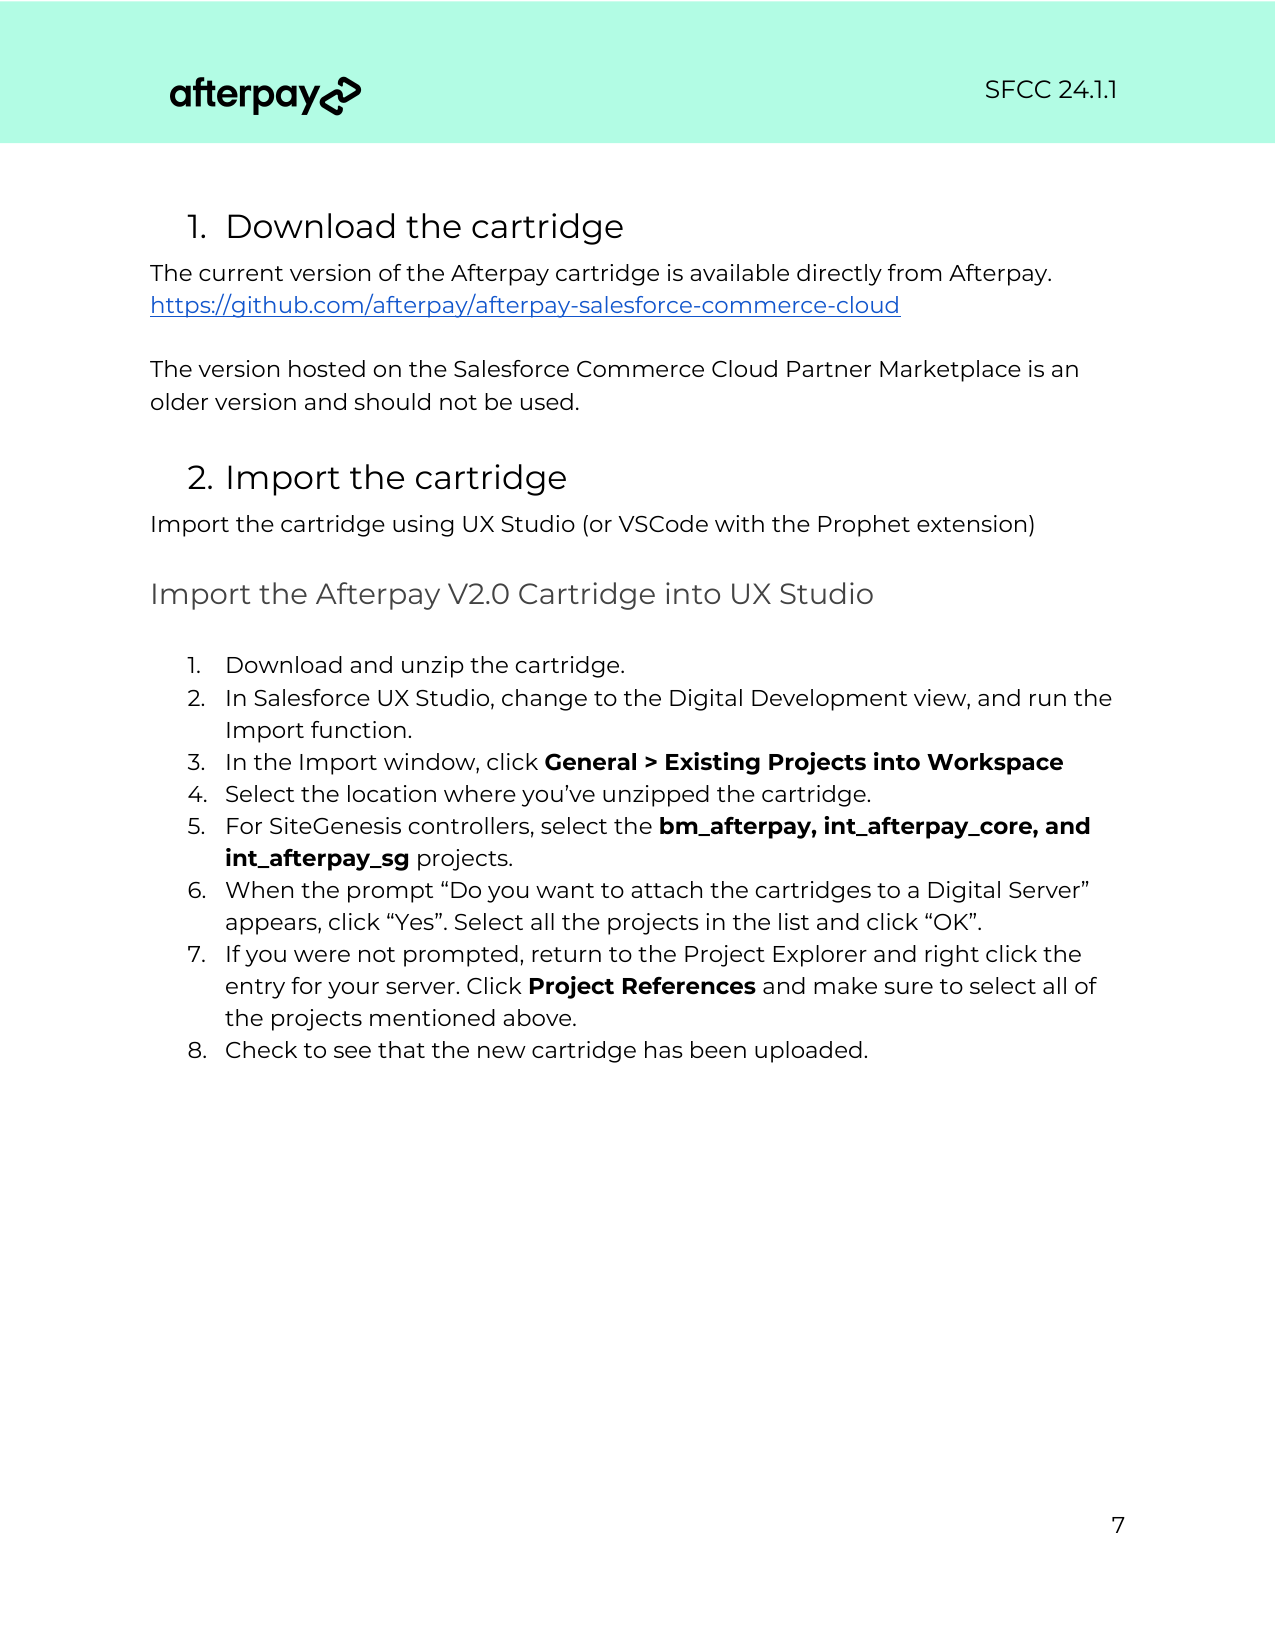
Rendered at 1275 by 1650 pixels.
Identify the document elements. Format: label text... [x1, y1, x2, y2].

list When the prompt “Do you want to attach the cartridges to a Digital Server” appears, click “Yes”. Select all the projects in the list and click “OK”. [187, 876, 1125, 936]
picture [134, 48, 397, 144]
text The version hosted on the Salesforce Commerce Cloud Partner Marketplace is an older version and should not be used. [150, 356, 1125, 416]
list For SiteGenesis controllers, select the bm_afterpay, int_afterpay_core, and int_afterpay_sg projects. [187, 812, 1125, 872]
text https://github.com/afterpay/afterpay-salesforce-commerce-cloud [150, 291, 1125, 319]
list If you were not prompted, return to the Project Explorer and right click the entry for your server. Click Project References and make sure to select all of the projects mentioned above. [187, 941, 1125, 1033]
subtitle Import the Afterpay V2.0 Cartridge into UX Studio [150, 576, 1125, 611]
subtitle Import the cartridge [187, 457, 1125, 498]
list In the Import window, click General > Existing Projects into Workspace [187, 748, 1125, 776]
list Select the location where you’ve unzipped the cartridge. [187, 780, 1125, 808]
text Import the cartridge using UX Studio (or VSCode with the Prophet extension) [150, 510, 1125, 538]
text The current version of the Afterpay cartridge is available directly from Afterpay. [150, 259, 1125, 287]
list Check to see that the new cartridge has been uploaded. [187, 1037, 1125, 1065]
list Download and unzip the cartridge. [187, 652, 1125, 680]
list In Salesforce UX Studio, change to the Digital Development view, and run the Import function. [187, 684, 1125, 744]
subtitle Download the cartridge [187, 206, 1125, 247]
